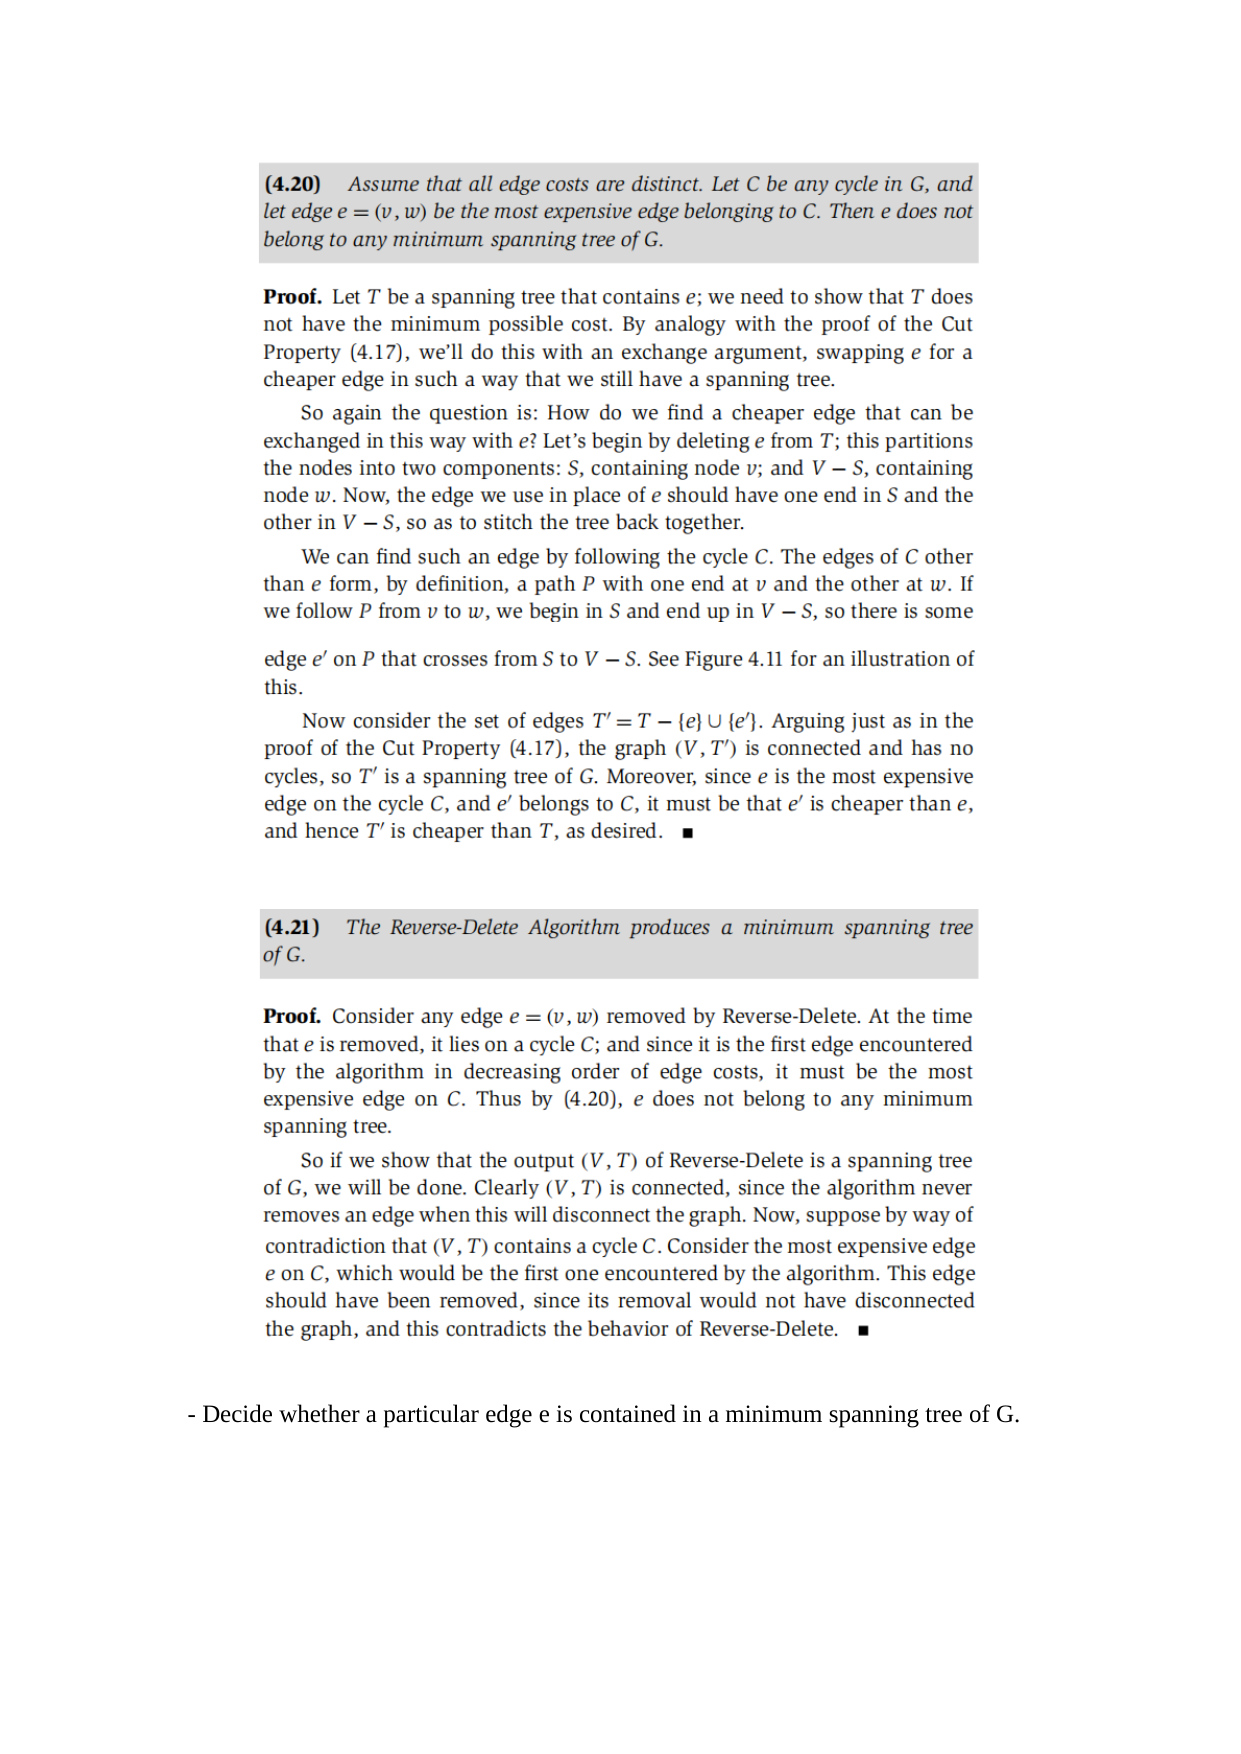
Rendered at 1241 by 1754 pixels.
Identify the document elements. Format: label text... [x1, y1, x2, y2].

text - Decide whether a particular edge e is contained in a minimum spanning tree of G. [187, 1397, 1053, 1429]
picture [259, 909, 981, 1230]
picture [261, 1234, 979, 1341]
picture [258, 162, 982, 622]
picture [260, 649, 980, 844]
